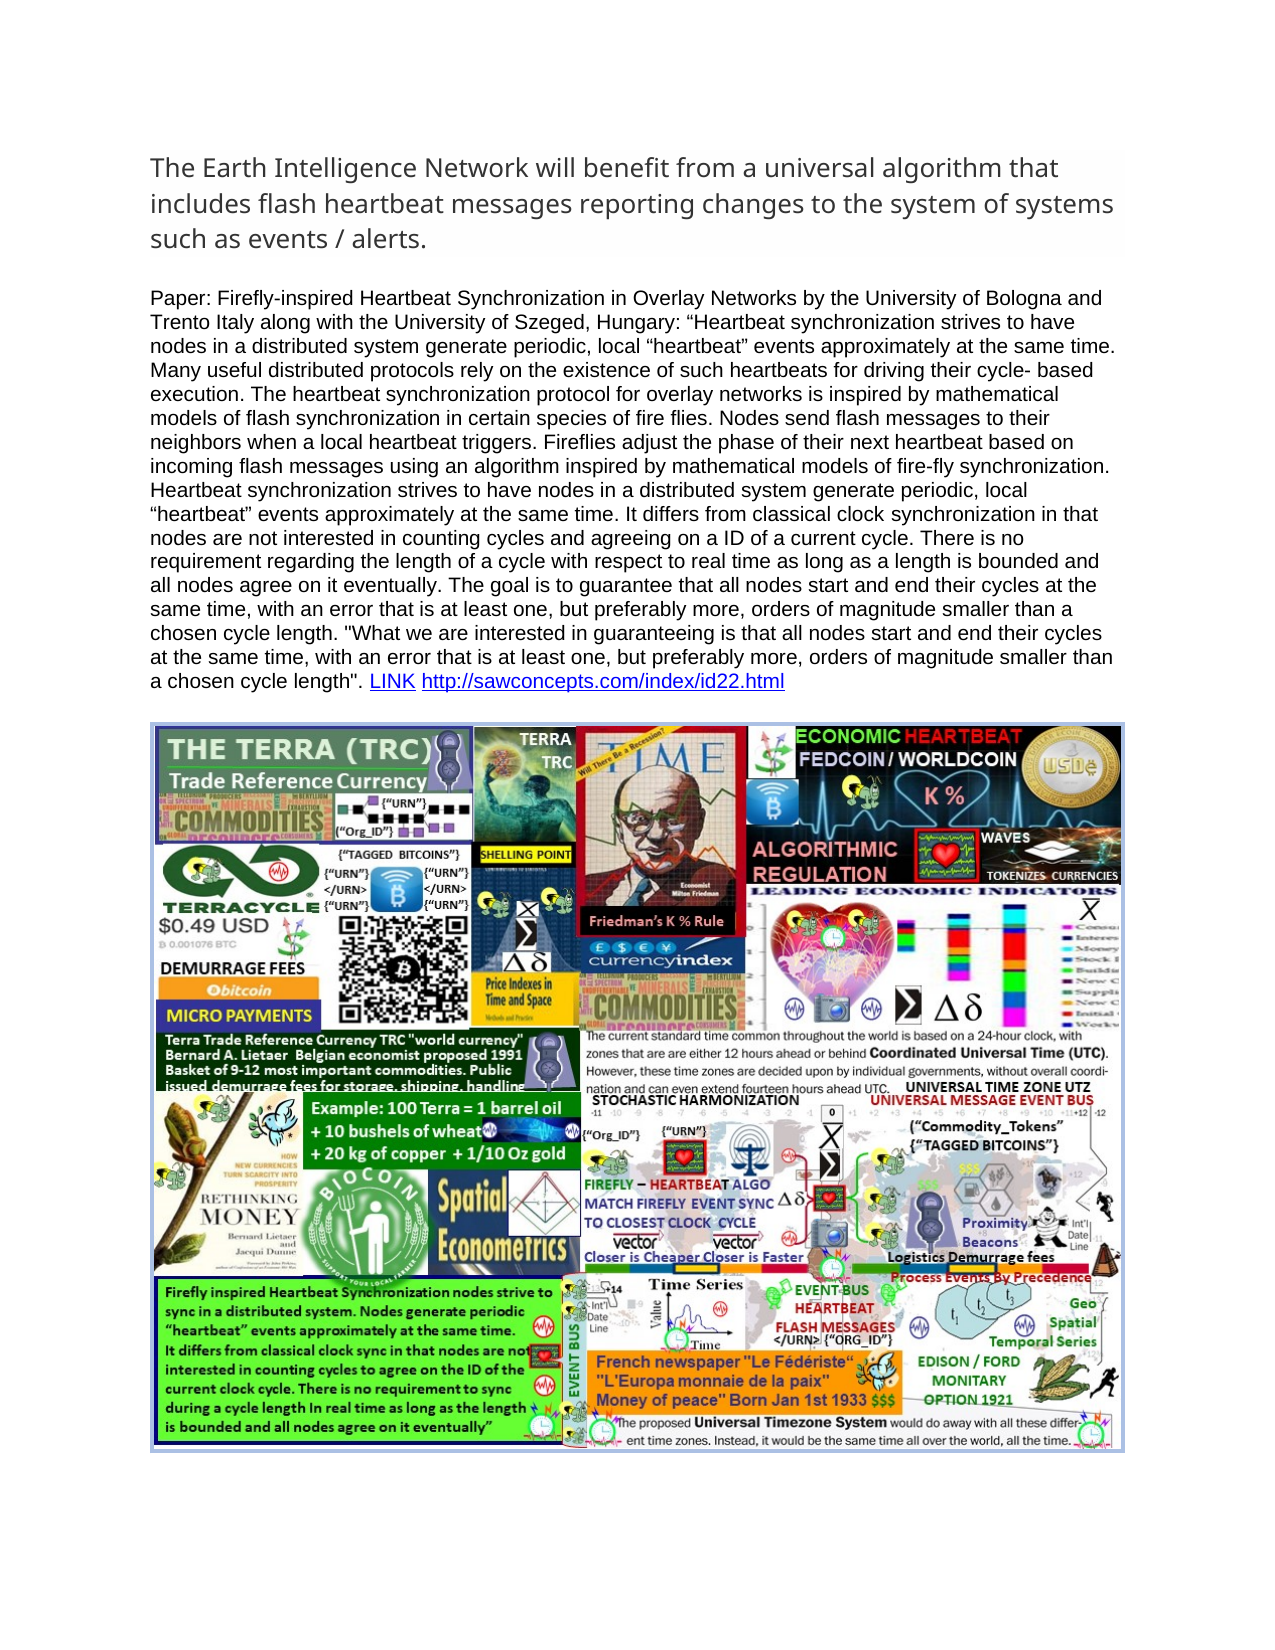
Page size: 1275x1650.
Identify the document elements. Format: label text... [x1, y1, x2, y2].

picture [154, 726, 1121, 1449]
text Paper: Fireﬂy-inspired Heartbeat Synchronization in Overlay Networks by the University of Bologna and Trento Italy along with the University of Szeged, Hungary: “Heartbeat synchronization strives to have nodes in a distributed system generate periodic, local “heartbeat” events approximately at the same time. Many useful distributed protocols rely on the existence of such heartbeats for driving their cycle- based execution. The heartbeat synchronization protocol for overlay networks is inspired by mathematical models of ﬂash synchronization in certain species of ﬁre ﬂies. Nodes send ﬂash messages to their neighbors when a local heartbeat triggers. Fireflies adjust the phase of their next heartbeat based on incoming ﬂash messages using an algorithm inspired by mathematical models of ﬁre-ﬂy synchronization. Heartbeat synchronization strives to have nodes in a distributed system generate periodic, local “heartbeat” events approximately at the same time. It differs from classical clock synchronization in that nodes are not interested in counting cycles and agreeing on a ID of a current cycle. There is no requirement regarding the length of a cycle with respect to real time as long as a length is bounded and all nodes agree on it eventually. The goal is to guarantee that all nodes start and end their cycles at the same time, with an error that is at least one, but preferably more, orders of magnitude smaller than a chosen cycle length. "What we are interested in guaranteeing is that all nodes start and end their cycles at the same time, with an error that is at least one, but preferably more, orders of magnitude smaller than a chosen cycle length". LINK http://sawconcepts.com/index/id22.html [150, 286, 1125, 693]
text The Earth Intelligence Network will benefit from a universal algorithm that includes flash heartbeat messages reporting changes to the system of systems such as events / alerts. [150, 150, 1125, 257]
